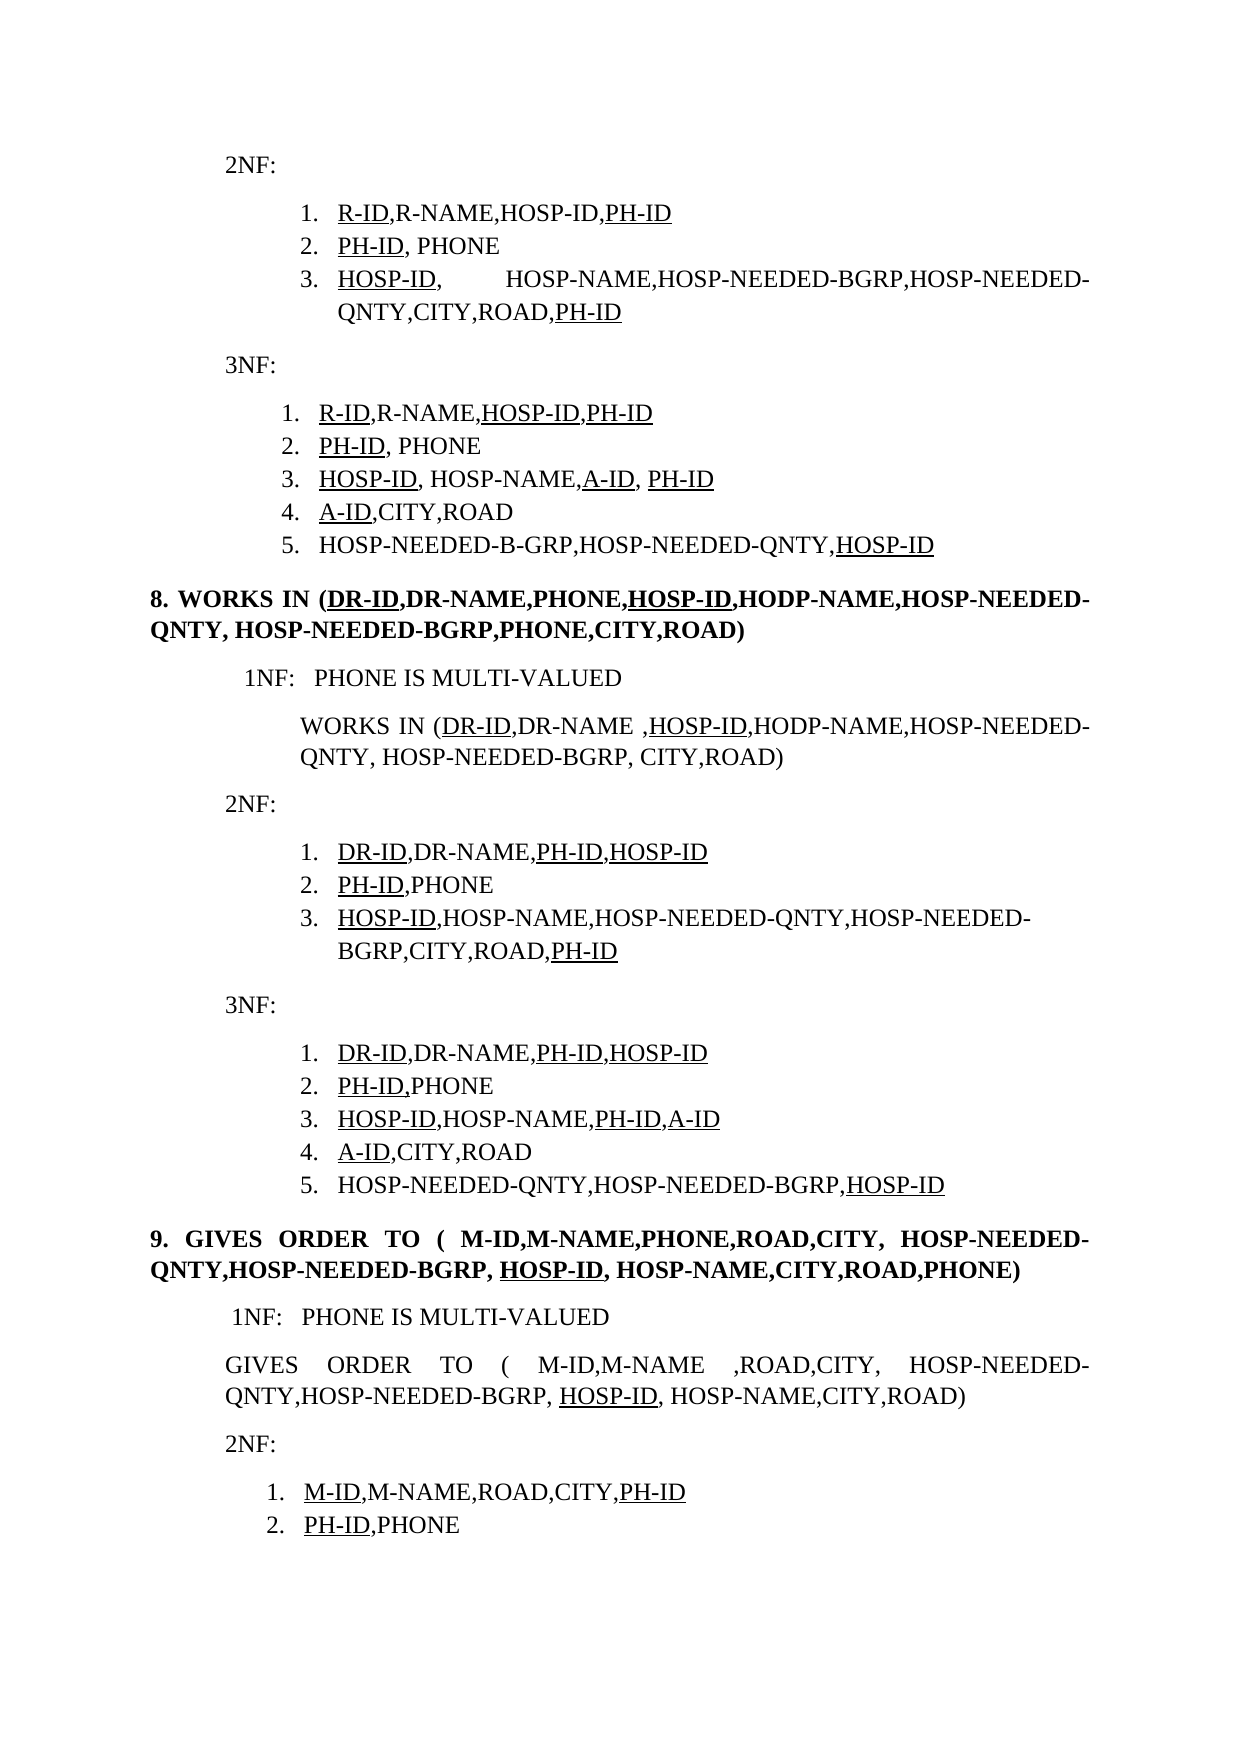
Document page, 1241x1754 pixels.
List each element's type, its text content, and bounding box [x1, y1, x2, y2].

list PH-ID,PHONE [300, 870, 1090, 899]
text WORKS IN (DR-ID,DR-NAME ,HOSP-ID,HODP-NAME,HOSP-NEEDED-QNTY, HOSP-NEEDED-BGRP, CITY,ROAD) [300, 711, 1090, 771]
text GIVES ORDER TO ( M-ID,M-NAME ,ROAD,CITY, HOSP-NEEDED-QNTY,HOSP-NEEDED-BGRP, HOSP-ID, HOSP-NAME,CITY,ROAD) [225, 1350, 1090, 1410]
text 9. GIVES ORDER TO ( M-ID,M-NAME,PHONE,ROAD,CITY, HOSP-NEEDED-QNTY,HOSP-NEEDED-BGRP, HOSP-ID, HOSP-NAME,CITY,ROAD,PHONE) [150, 1224, 1090, 1283]
list DR-ID,DR-NAME,PH-ID,HOSP-ID [300, 1038, 1090, 1067]
text 2NF: [225, 789, 1090, 818]
list DR-ID,DR-NAME,PH-ID,HOSP-ID [300, 837, 1090, 866]
text 1NF: PHONE IS MULTI-VALUED [150, 1302, 1090, 1331]
list A-ID,CITY,ROAD [281, 497, 1090, 526]
text 3NF: [150, 351, 1090, 379]
list A-ID,CITY,ROAD [300, 1137, 1090, 1166]
list HOSP-ID, HOSP-NAME,A-ID, PH-ID [281, 464, 1090, 493]
list HOSP-ID,HOSP-NAME,PH-ID,A-ID [300, 1104, 1090, 1133]
list PH-ID, PHONE [281, 431, 1090, 460]
text 2NF: [225, 1429, 1090, 1458]
list PH-ID,PHONE [266, 1510, 1090, 1538]
list HOSP-ID, HOSP-NAME,HOSP-NEEDED-BGRP,HOSP-NEEDED-QNTY,CITY,ROAD,PH-ID [300, 264, 1090, 326]
list R-ID,R-NAME,HOSP-ID,PH-ID [281, 398, 1090, 427]
list HOSP-NEEDED-B-GRP,HOSP-NEEDED-QNTY,HOSP-ID [281, 530, 1090, 559]
list PH-ID, PHONE [300, 231, 1090, 259]
text 2NF: [225, 150, 1090, 179]
list M-ID,M-NAME,ROAD,CITY,PH-ID [266, 1477, 1090, 1505]
text 8. WORKS IN (DR-ID,DR-NAME,PHONE,HOSP-ID,HODP-NAME,HOSP-NEEDED-QNTY, HOSP-NEEDED-BGRP,PHONE,CITY,ROAD) [150, 584, 1090, 644]
text 1NF: PHONE IS MULTI-VALUED [150, 663, 1090, 692]
list PH-ID,PHONE [300, 1071, 1090, 1099]
list HOSP-ID,HOSP-NAME,HOSP-NEEDED-QNTY,HOSP-NEEDED-BGRP,CITY,ROAD,PH-ID [300, 903, 1090, 965]
list R-ID,R-NAME,HOSP-ID,PH-ID [300, 198, 1090, 226]
text 3NF: [225, 990, 1090, 1019]
list HOSP-NEEDED-QNTY,HOSP-NEEDED-BGRP,HOSP-ID [300, 1170, 1090, 1199]
